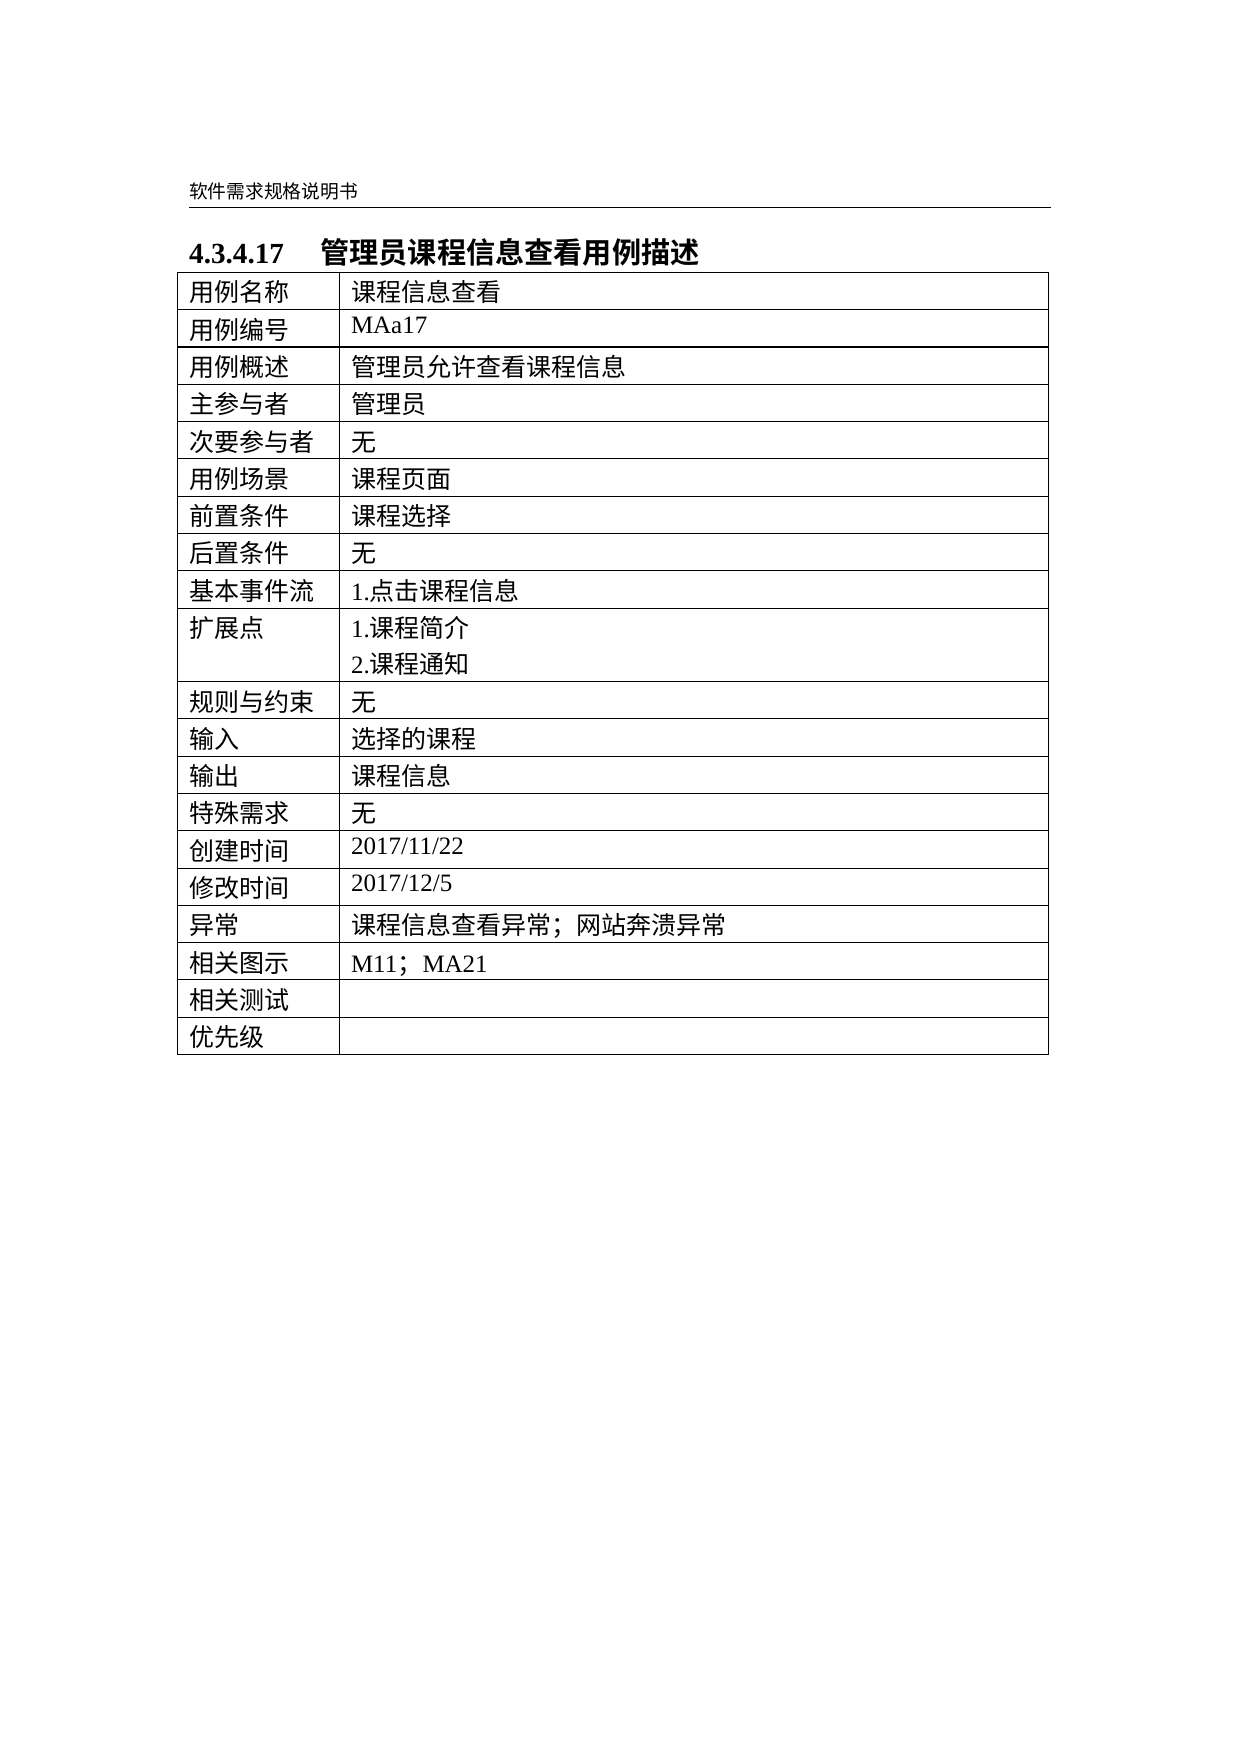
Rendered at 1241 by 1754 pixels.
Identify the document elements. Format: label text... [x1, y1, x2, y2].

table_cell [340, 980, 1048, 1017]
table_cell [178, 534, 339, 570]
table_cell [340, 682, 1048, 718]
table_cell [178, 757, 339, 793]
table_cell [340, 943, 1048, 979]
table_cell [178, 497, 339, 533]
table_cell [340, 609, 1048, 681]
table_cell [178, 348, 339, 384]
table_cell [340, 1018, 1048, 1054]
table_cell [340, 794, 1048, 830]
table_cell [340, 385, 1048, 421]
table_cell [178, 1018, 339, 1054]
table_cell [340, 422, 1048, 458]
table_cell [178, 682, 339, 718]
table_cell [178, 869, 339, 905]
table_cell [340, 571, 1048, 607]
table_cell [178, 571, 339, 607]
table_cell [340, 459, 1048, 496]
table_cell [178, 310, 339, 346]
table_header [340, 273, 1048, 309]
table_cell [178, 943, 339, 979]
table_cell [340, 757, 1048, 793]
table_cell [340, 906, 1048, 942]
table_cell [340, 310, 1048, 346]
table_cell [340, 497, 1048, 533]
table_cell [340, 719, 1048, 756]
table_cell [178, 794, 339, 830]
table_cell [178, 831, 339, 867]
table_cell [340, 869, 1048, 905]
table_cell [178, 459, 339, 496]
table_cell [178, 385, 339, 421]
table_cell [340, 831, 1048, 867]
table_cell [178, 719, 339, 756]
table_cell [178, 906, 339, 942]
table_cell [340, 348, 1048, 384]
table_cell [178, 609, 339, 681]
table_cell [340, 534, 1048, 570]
subtitle 管理员课程信息查看用例描述 [189, 229, 1051, 272]
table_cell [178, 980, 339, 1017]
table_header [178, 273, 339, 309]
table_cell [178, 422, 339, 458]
